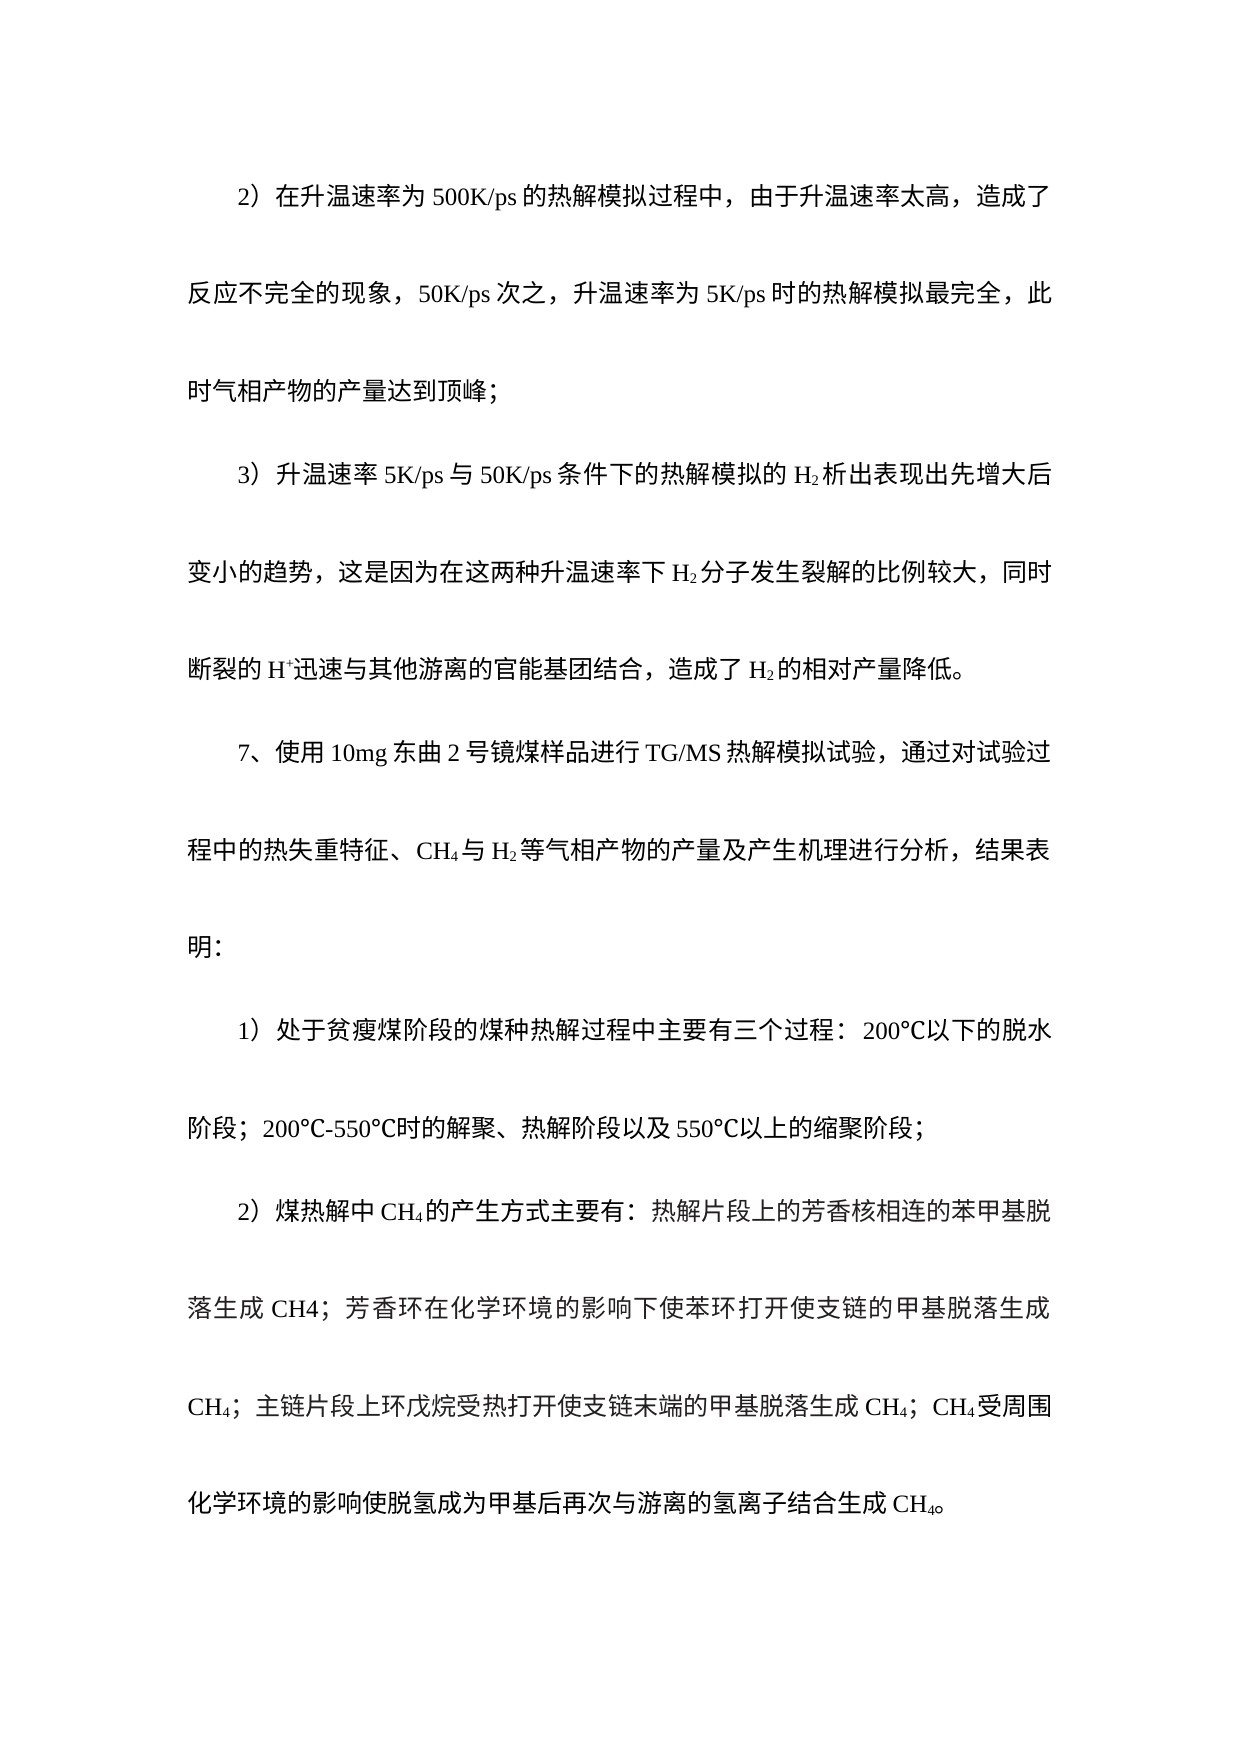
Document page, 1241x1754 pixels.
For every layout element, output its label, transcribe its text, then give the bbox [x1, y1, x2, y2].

text 2）煤热解中CH4的产生方式主要有：热解片段上的芳香核相连的苯甲基脱落生成CH4；芳香环在化学环境的影响下使苯环打开使支链的甲基脱落生成CH4；主链片段上环戊烷受热打开使支链末端的甲基脱落生成CH4；CH4受周围化学环境的影响使脱氢成为甲基后再次与游离的氢离子结合生成CH4。 [187, 1177, 1053, 1534]
text 1）处于贫瘦煤阶段的煤种热解过程中主要有三个过程：200℃以下的脱水阶段；200℃-550℃时的解聚、热解阶段以及550℃以上的缩聚阶段； [187, 996, 1053, 1159]
text 7、使用10mg东曲2号镜煤样品进行TG/MS热解模拟试验，通过对试验过程中的热失重特征、CH4与H2等气相产物的产量及产生机理进行分析，结果表明： [187, 718, 1053, 978]
text 3）升温速率5K/ps与50K/ps条件下的热解模拟的H2析出表现出先增大后变小的趋势，这是因为在这两种升温速率下H2分子发生裂解的比例较大，同时断裂的H+迅速与其他游离的官能基团结合，造成了H2的相对产量降低。 [187, 440, 1053, 700]
text 2）在升温速率为500K/ps的热解模拟过程中，由于升温速率太高，造成了反应不完全的现象，50K/ps次之，升温速率为5K/ps时的热解模拟最完全，此时气相产物的产量达到顶峰； [187, 162, 1053, 422]
